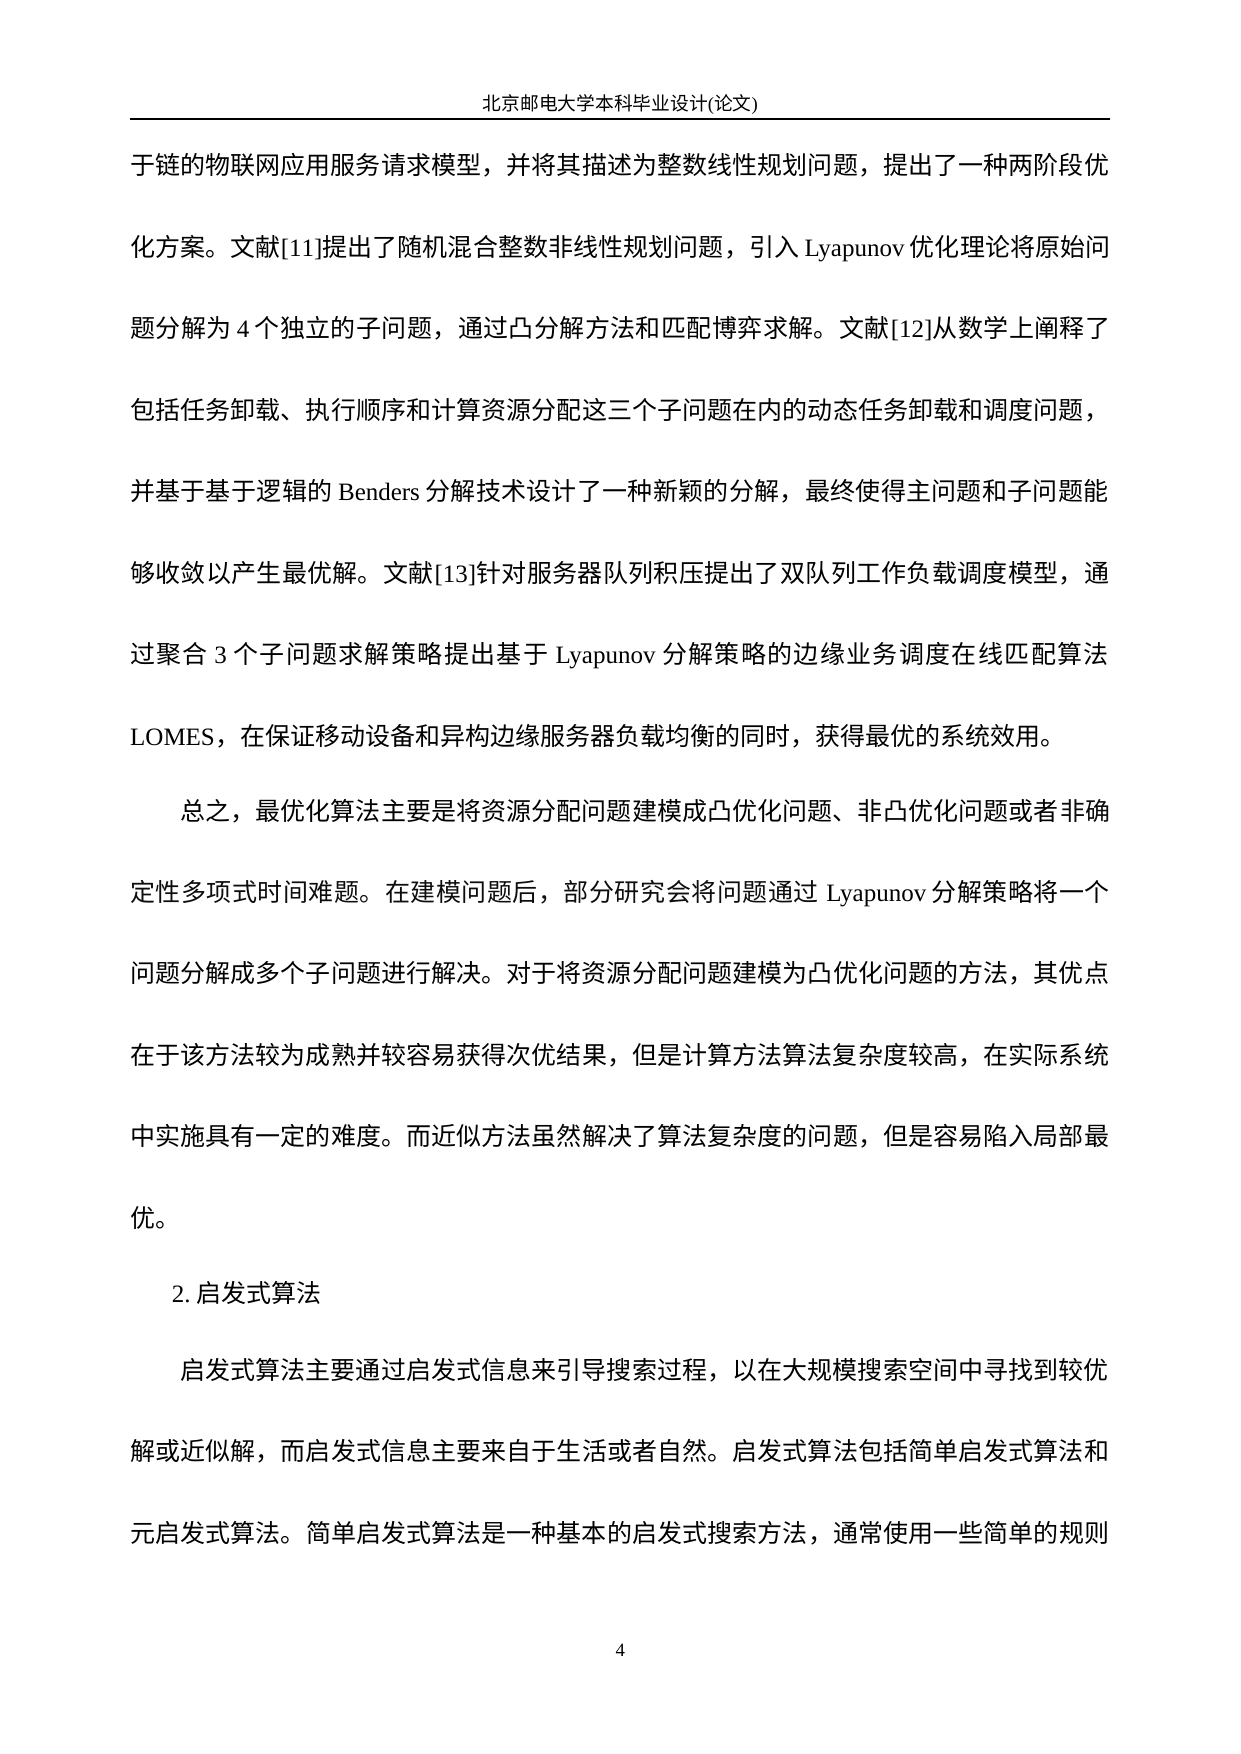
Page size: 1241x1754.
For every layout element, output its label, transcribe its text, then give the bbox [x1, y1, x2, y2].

text 总之，最优化算法主要是将资源分配问题建模成凸优化问题、非凸优化问题或者非确定性多项式时间难题。在建模问题后，部分研究会将问题通过Lyapunov分解策略将一个问题分解成多个子问题进行解决。对于将资源分配问题建模为凸优化问题的方法，其优点在于该方法较为成熟并较容易获得次优结果，但是计算方法算法复杂度较高，在实际系统中实施具有一定的难度。而近似方法虽然解决了算法复杂度的问题，但是容易陷入局部最优。 [130, 775, 1110, 1250]
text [130, 1334, 1110, 1565]
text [130, 130, 1110, 768]
subtitle 启发式算法 [172, 1258, 1110, 1326]
